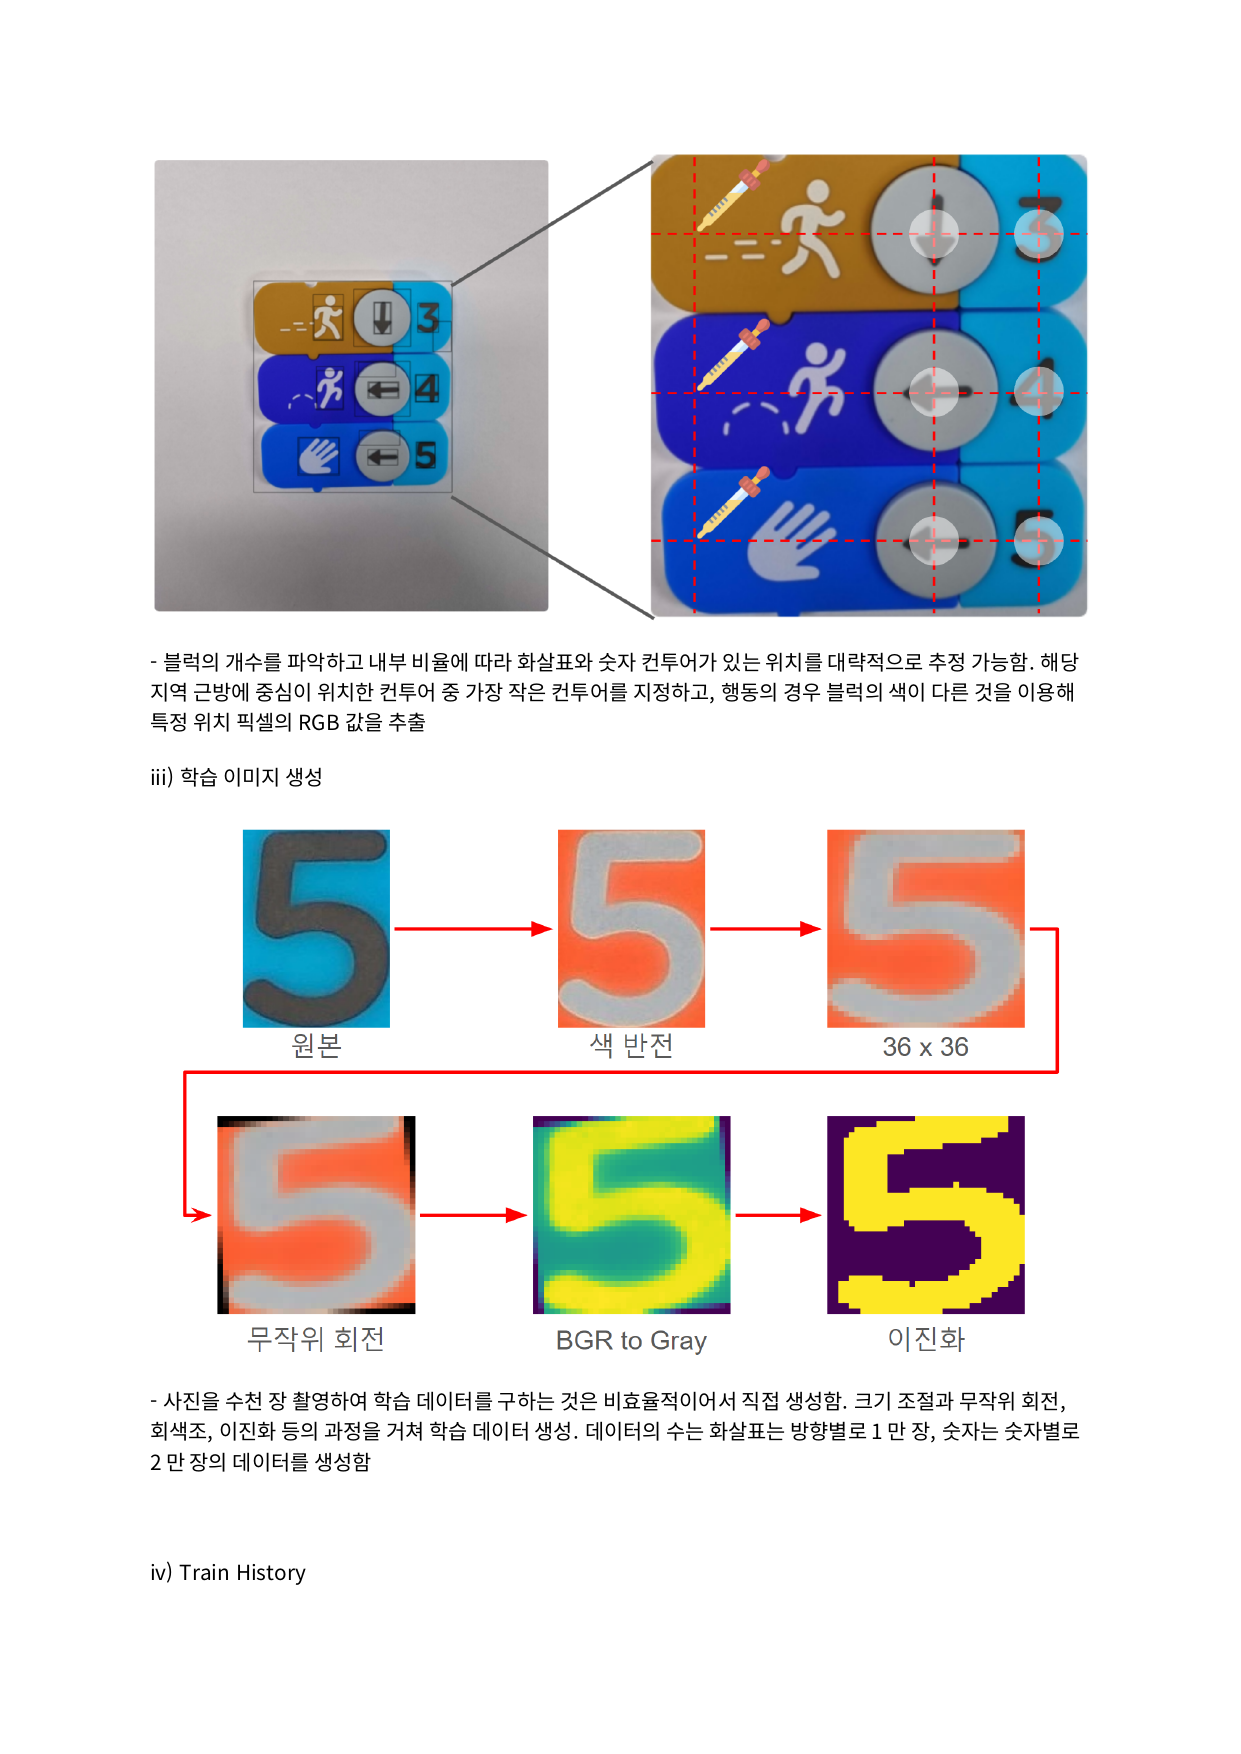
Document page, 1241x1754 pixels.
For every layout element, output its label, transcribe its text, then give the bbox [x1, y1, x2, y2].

text iv) Train History [150, 1556, 1090, 1586]
picture [150, 150, 1091, 621]
text - 사진을 수천 장 촬영하여 학습 데이터를 구하는 것은 비효율적이어서 직접 생성함. 크기 조절과 무작위 회전, 회색조, 이진화 등의 과정을 거쳐 학습 데이터 생성. 데이터의 수는 화살표는 방향별로 1만 장, 숫자는 숫자별로 2만 장의 데이터를 생성함 [150, 1385, 1090, 1476]
text - 블럭의 개수를 파악하고 내부 비율에 따라 화살표와 숫자 컨투어가 있는 위치를 대략적으로 추정 가능함. 해당 지역 근방에 중심이 위치한 컨투어 중 가장 작은 컨투어를 지정하고, 행동의 경우 블럭의 색이 다른 것을 이용해 특정 위치 픽셀의 RGB 값을 추출 [150, 646, 1090, 736]
text iii) 학습 이미지 생성 [150, 761, 1090, 792]
picture [150, 816, 1091, 1361]
